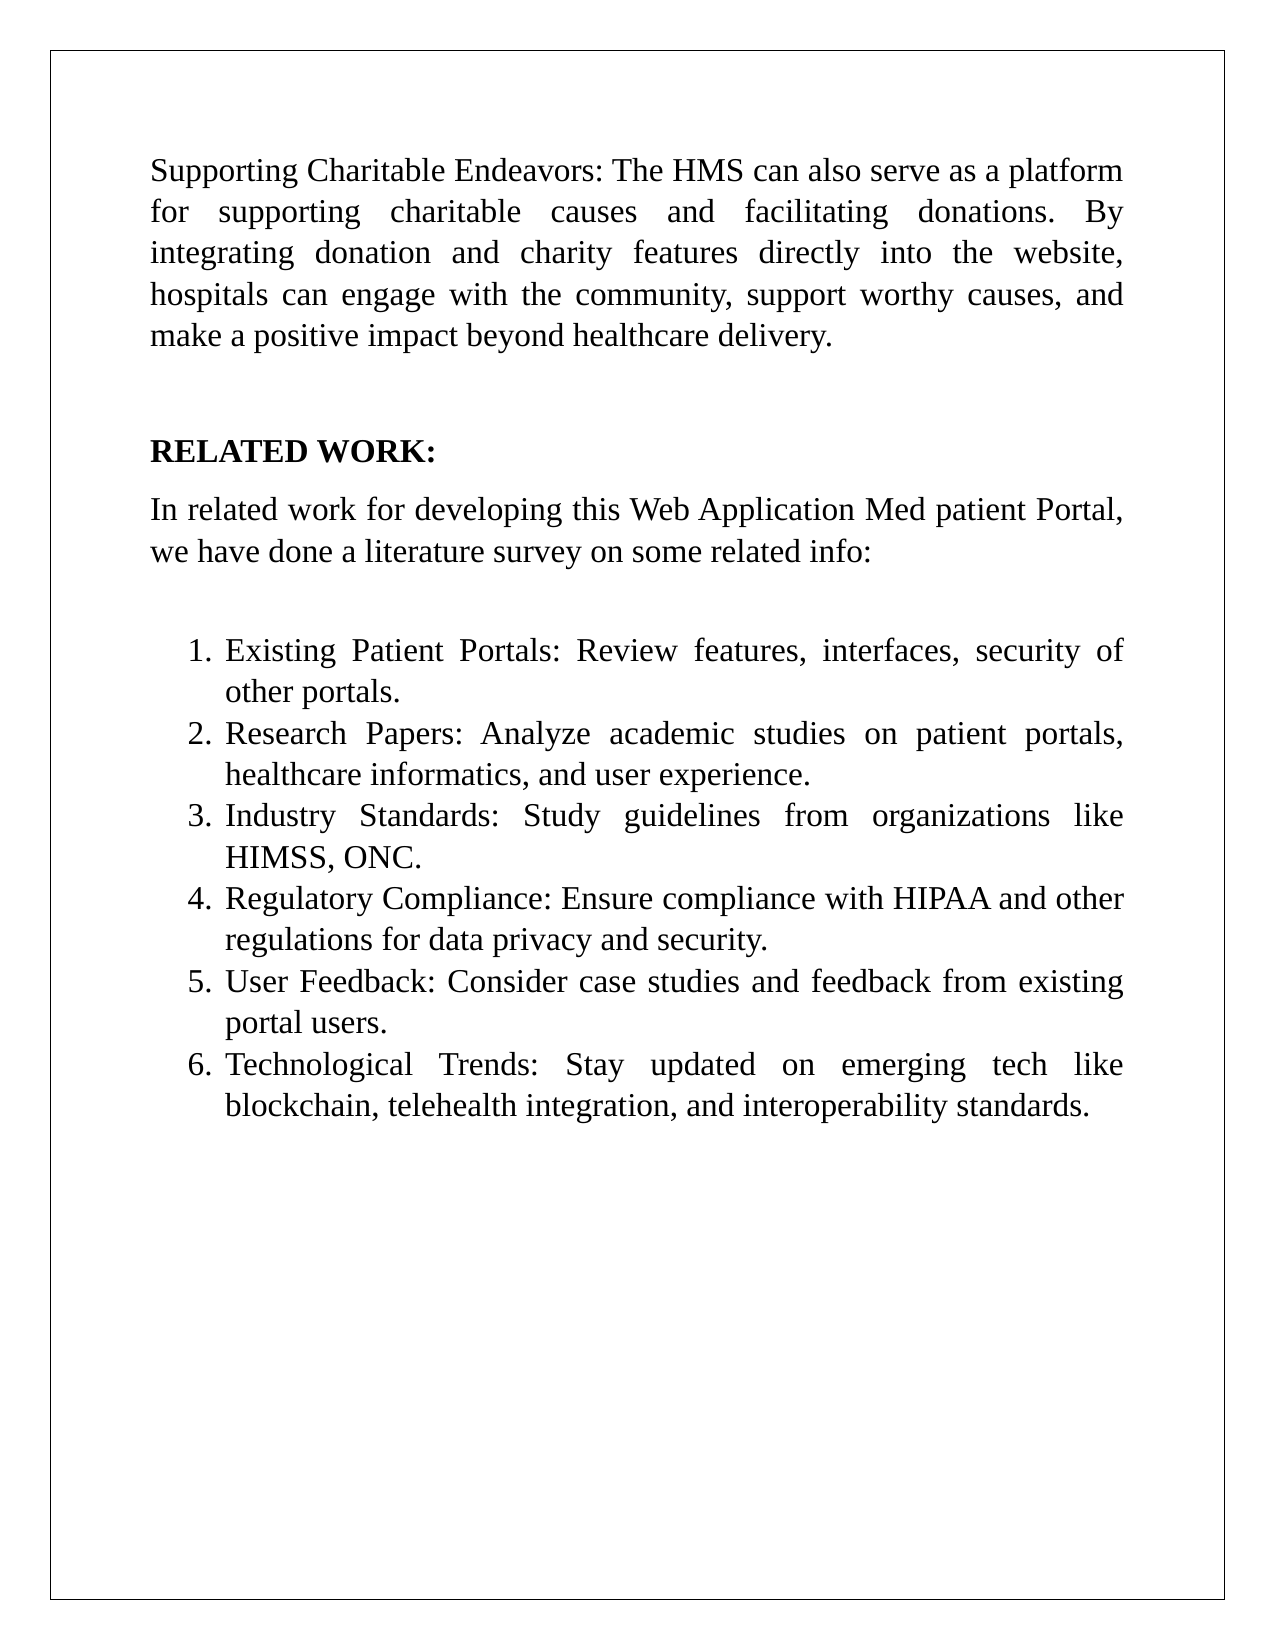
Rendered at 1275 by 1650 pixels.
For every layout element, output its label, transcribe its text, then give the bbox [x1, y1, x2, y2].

list Regulatory Compliance: Ensure compliance with HIPAA and other regulations for data privacy and security. [187, 878, 1125, 958]
list Industry Standards: Study guidelines from organizations like HIMSS, ONC. [187, 796, 1125, 875]
text RELATED WORK: [150, 431, 1125, 470]
list User Feedback: Consider case studies and feedback from existing portal users. [187, 961, 1125, 1041]
list Technological Trends: Stay updated on emerging tech like blockchain, telehealth integration, and interoperability standards. [187, 1044, 1125, 1123]
text In related work for developing this Web Application Med patient Portal, we have done a literature survey on some related info: [150, 489, 1125, 569]
list Existing Patient Portals: Review features, interfaces, security of other portals. [187, 630, 1125, 710]
list Research Papers: Analyze academic studies on patient portals, healthcare informatics, and user experience. [187, 713, 1125, 793]
text Supporting Charitable Endeavors: The HMS can also serve as a platform for supporting charitable causes and facilitating donations. By integrating donation and charity features directly into the website, hospitals can engage with the community, support worthy causes, and make a positive impact beyond healthcare delivery. [150, 150, 1125, 354]
